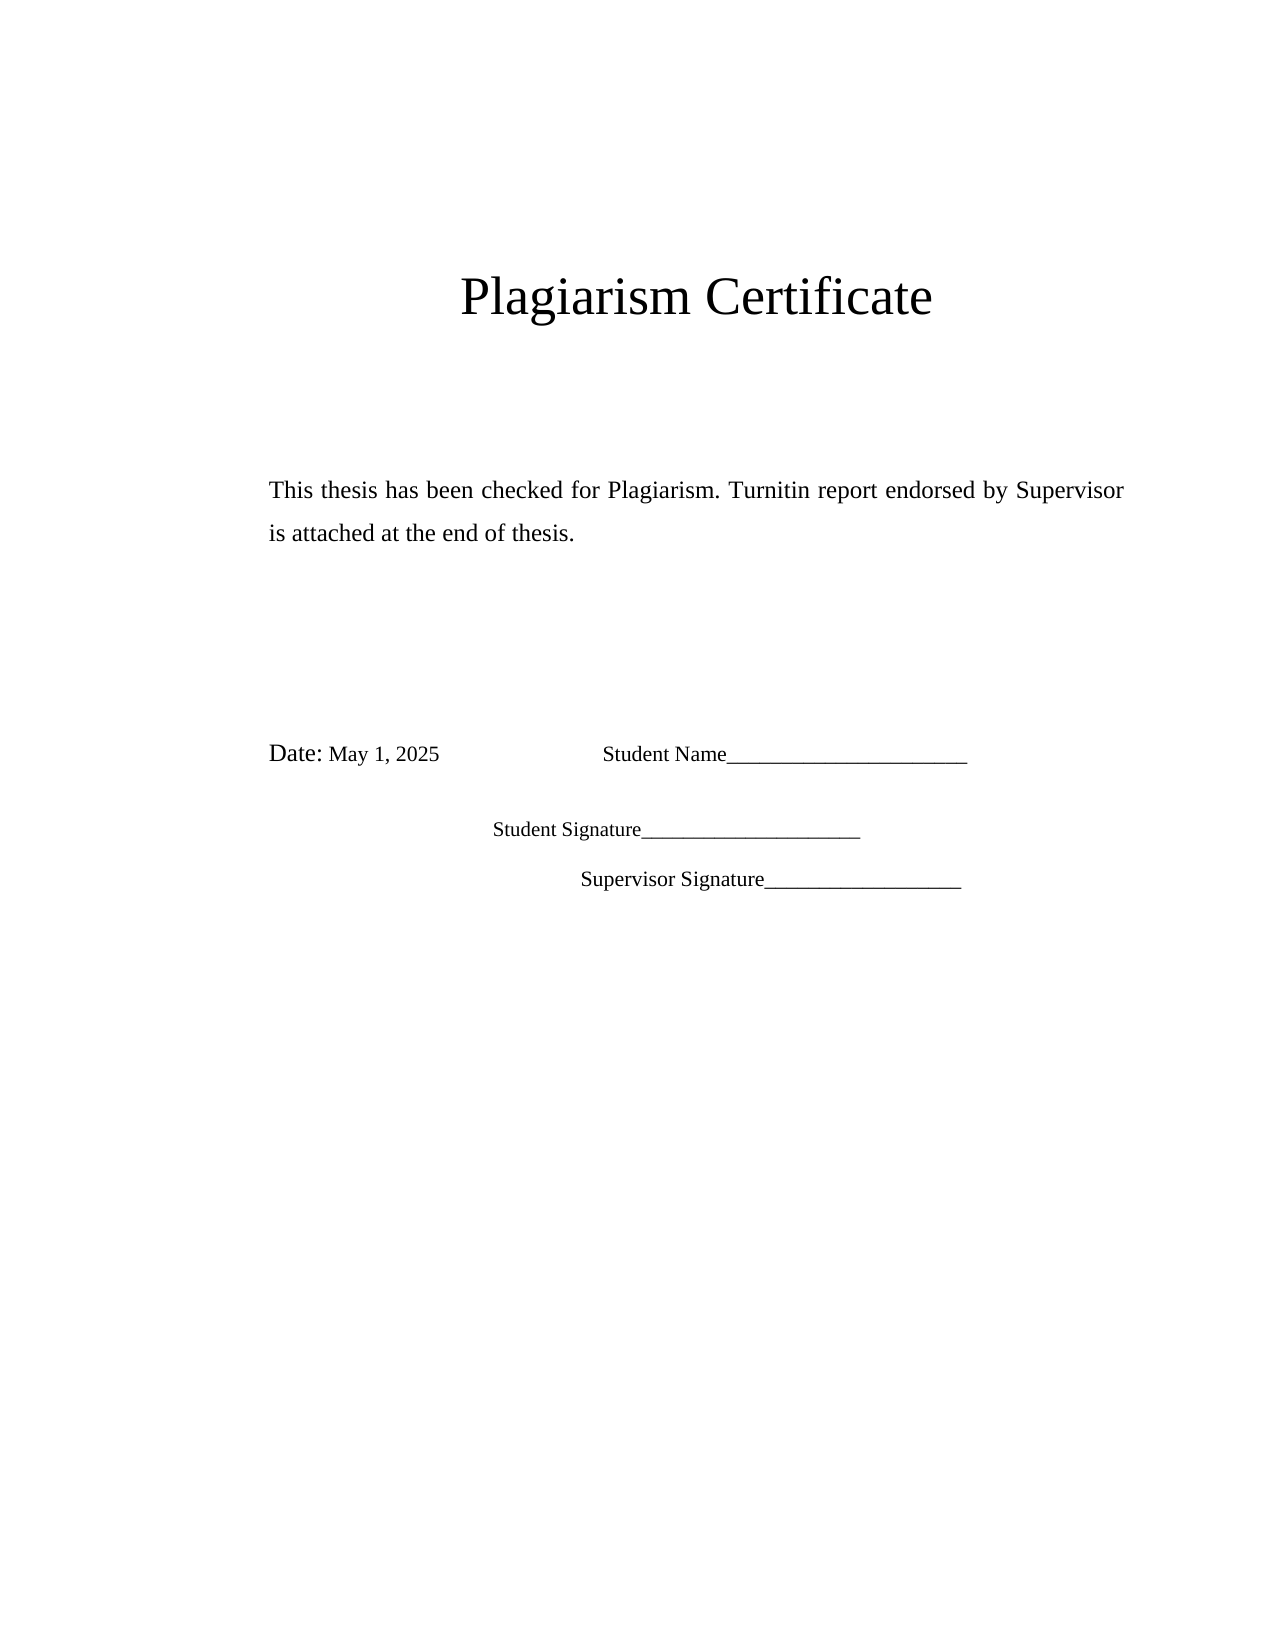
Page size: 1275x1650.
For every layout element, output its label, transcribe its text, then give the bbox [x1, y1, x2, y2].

text This thesis has been checked for Plagiarism. Turnitin report endorsed by Supervisor is attached at the end of thesis. [269, 475, 1125, 547]
text Date: May 1, 2025 Student Name______________________ [269, 738, 1125, 767]
text Plagiarism Certificate [269, 265, 1125, 327]
text Student Signature_____________________ [269, 817, 1125, 841]
text Supervisor Signature__________________ [269, 866, 1125, 892]
